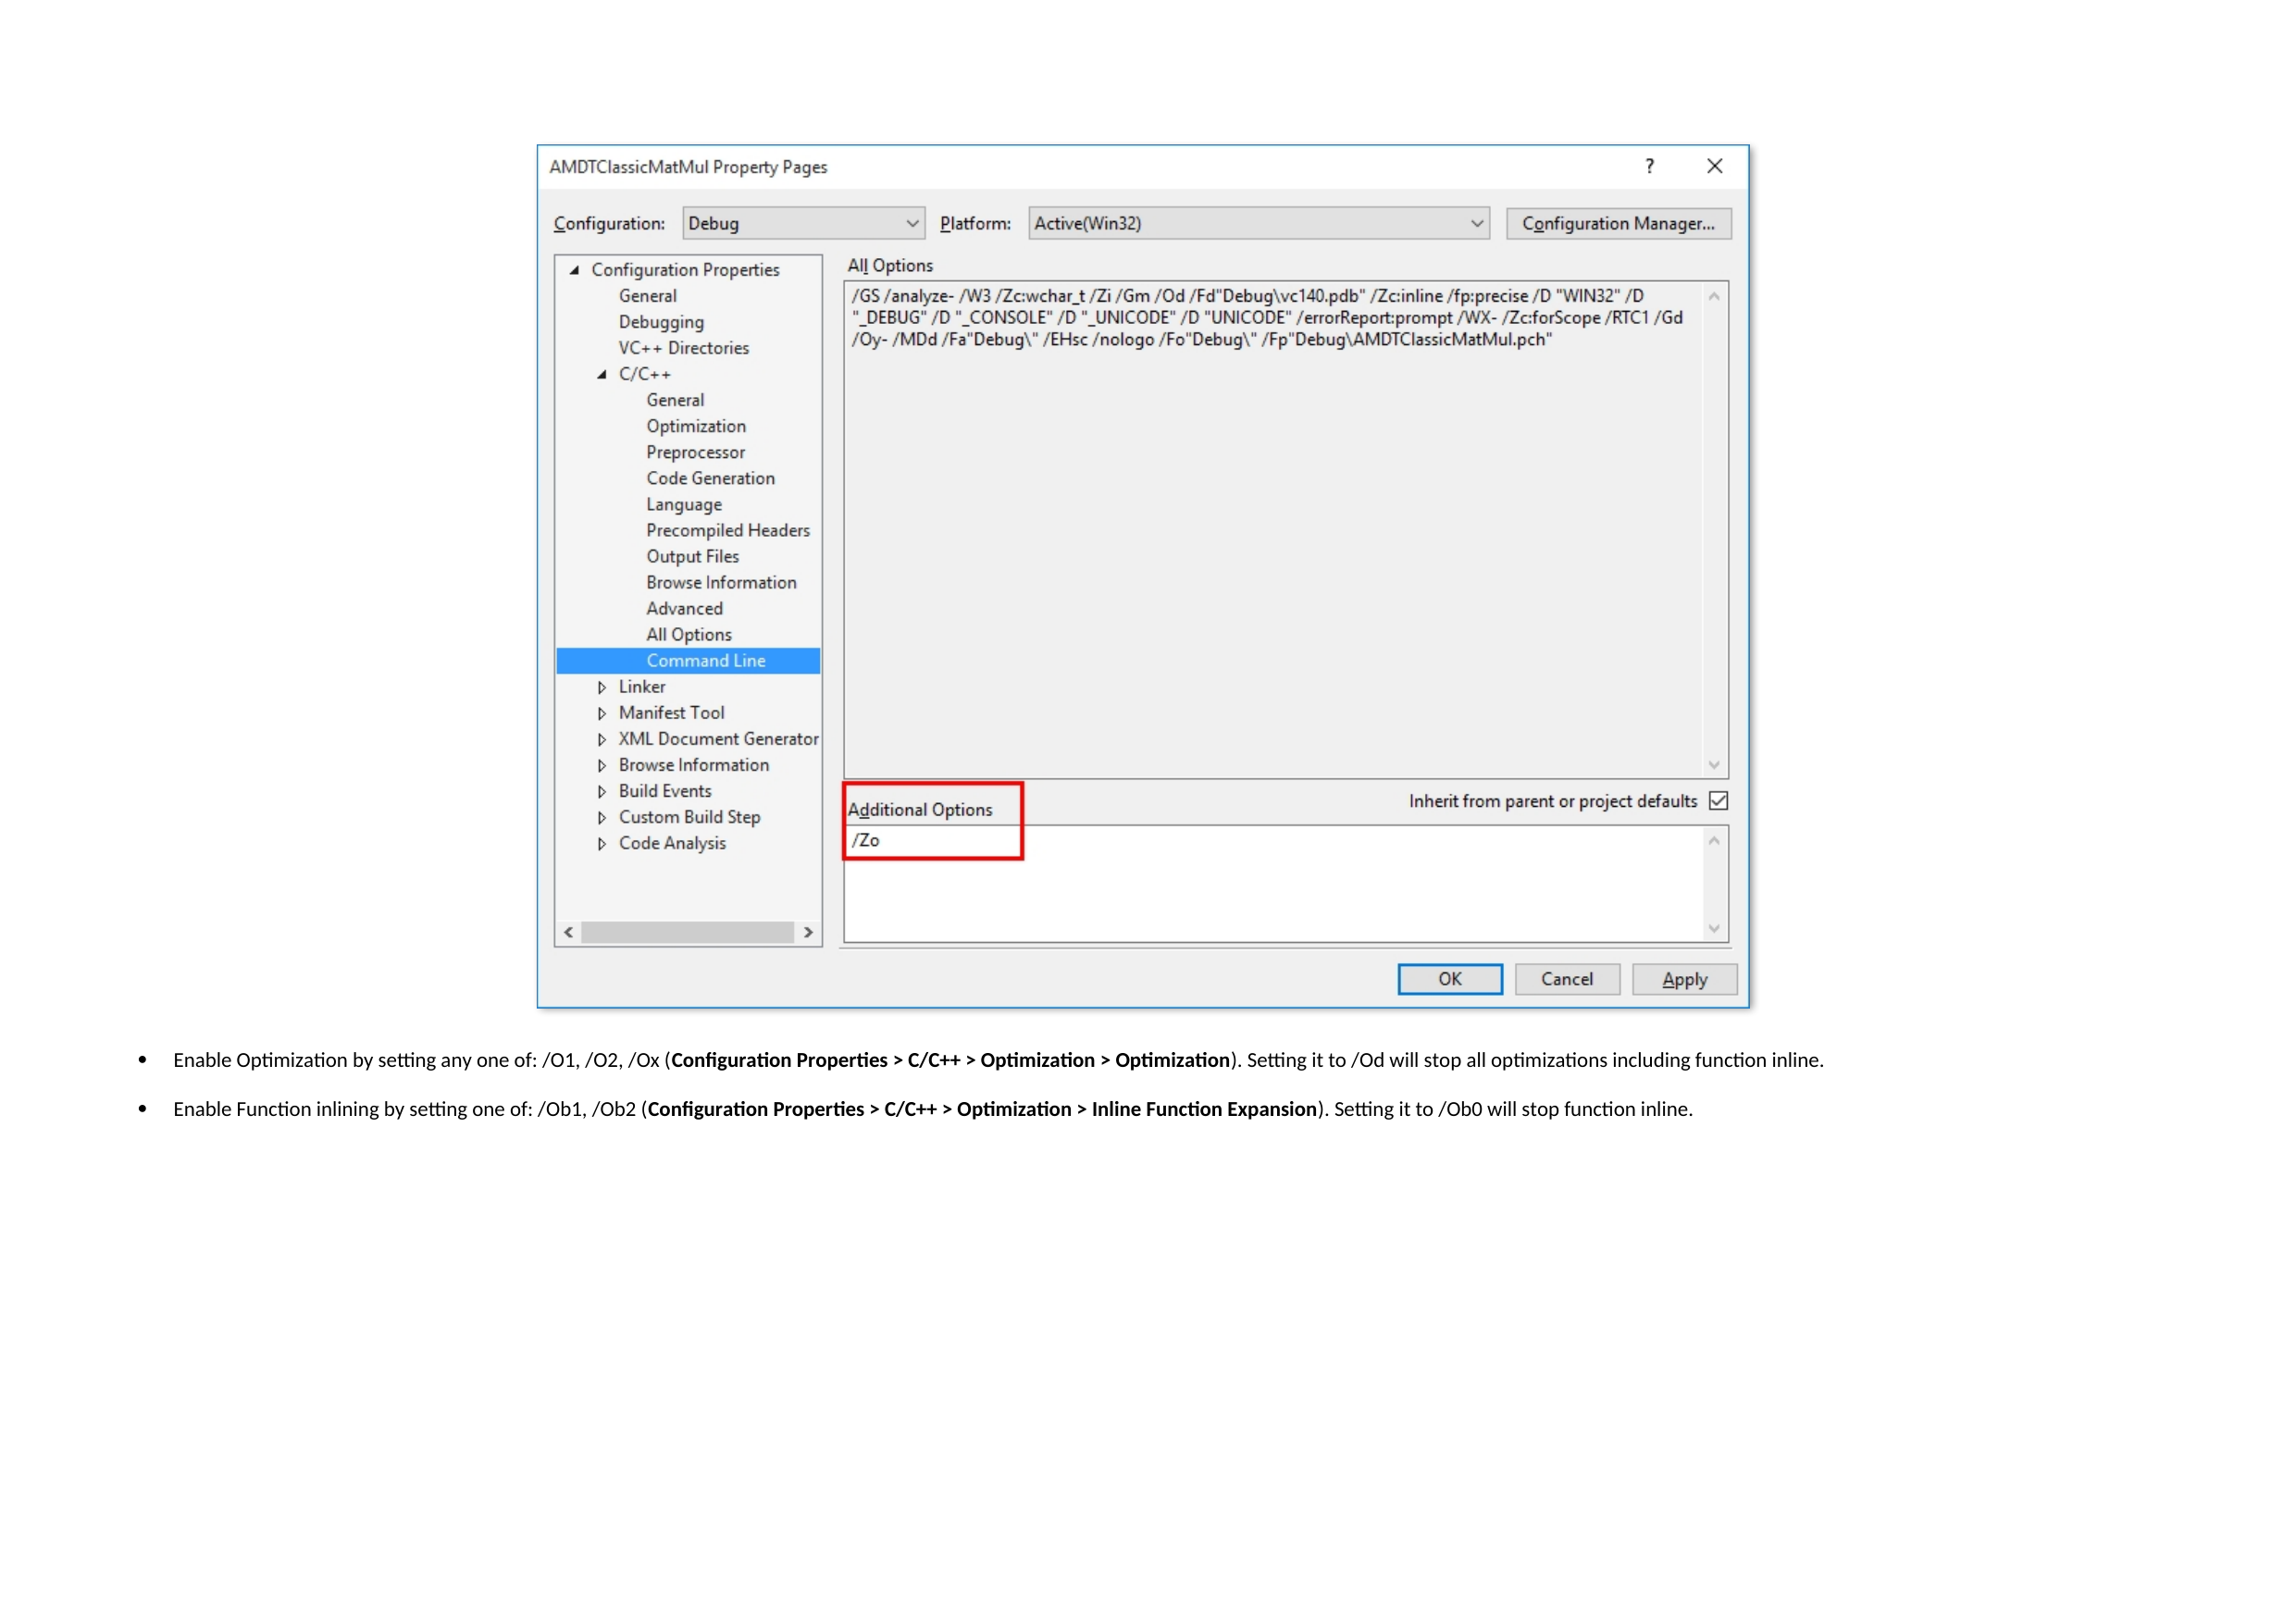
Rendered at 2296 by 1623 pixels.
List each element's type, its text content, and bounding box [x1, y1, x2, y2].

list Enable Function inlining by setting one of: /Ob1, /Ob2 (Configuration Properties > C/C++ > Optimization > Inline Function Expansion). Setting it to /Ob0 will stop function inline. [139, 1096, 2156, 1121]
picture [537, 144, 1750, 1009]
list Enable Optimization by setting any one of: /O1, /O2, /Ox (Configuration Properties > C/C++ > Optimization > Optimization). Setting it to /Od will stop all optimizations including function inline. [139, 1047, 2156, 1072]
